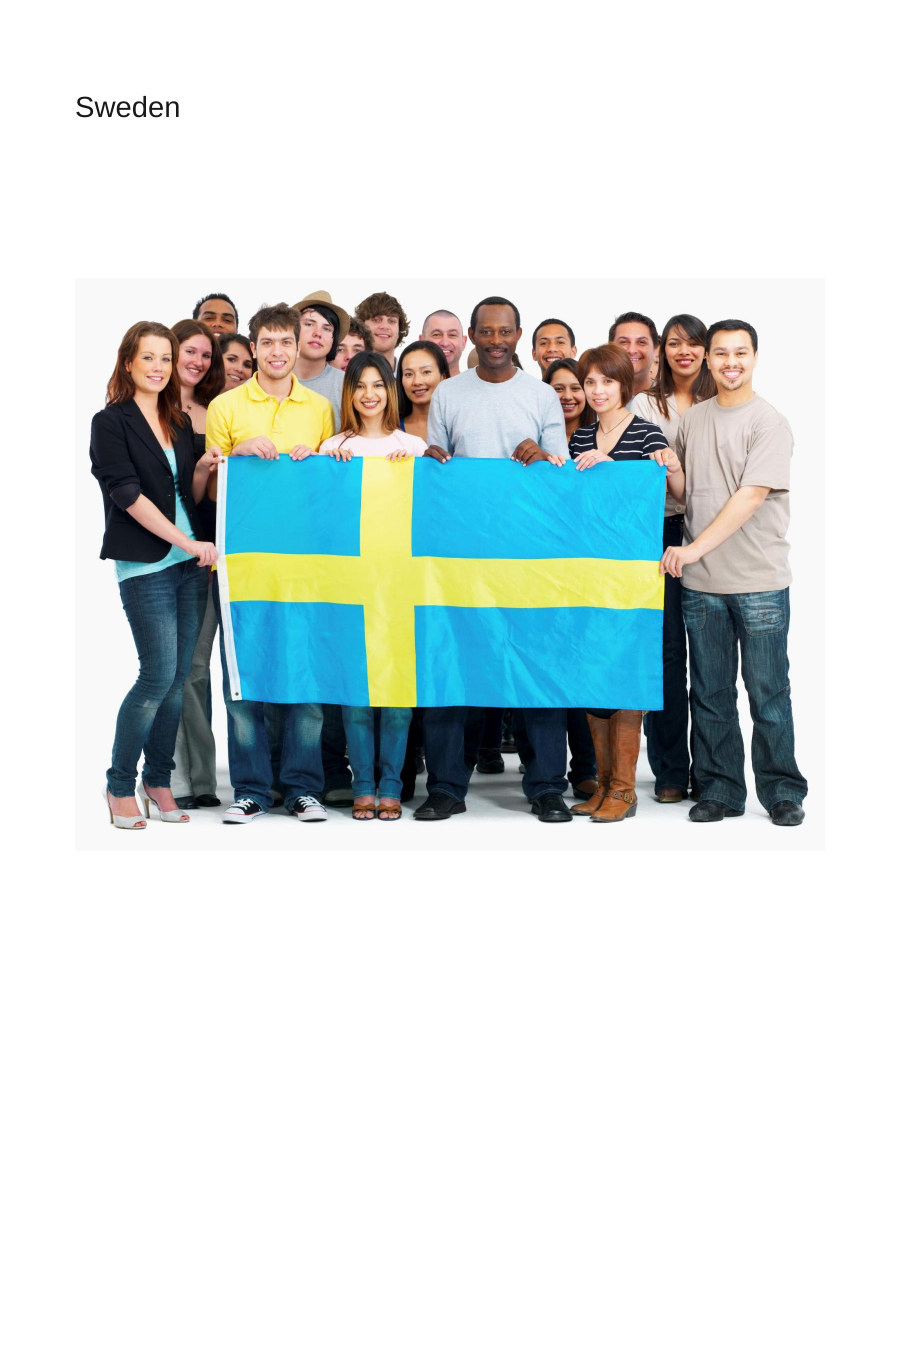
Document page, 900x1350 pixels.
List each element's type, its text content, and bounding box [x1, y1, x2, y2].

text Sweden [75, 90, 825, 123]
picture [75, 278, 826, 851]
